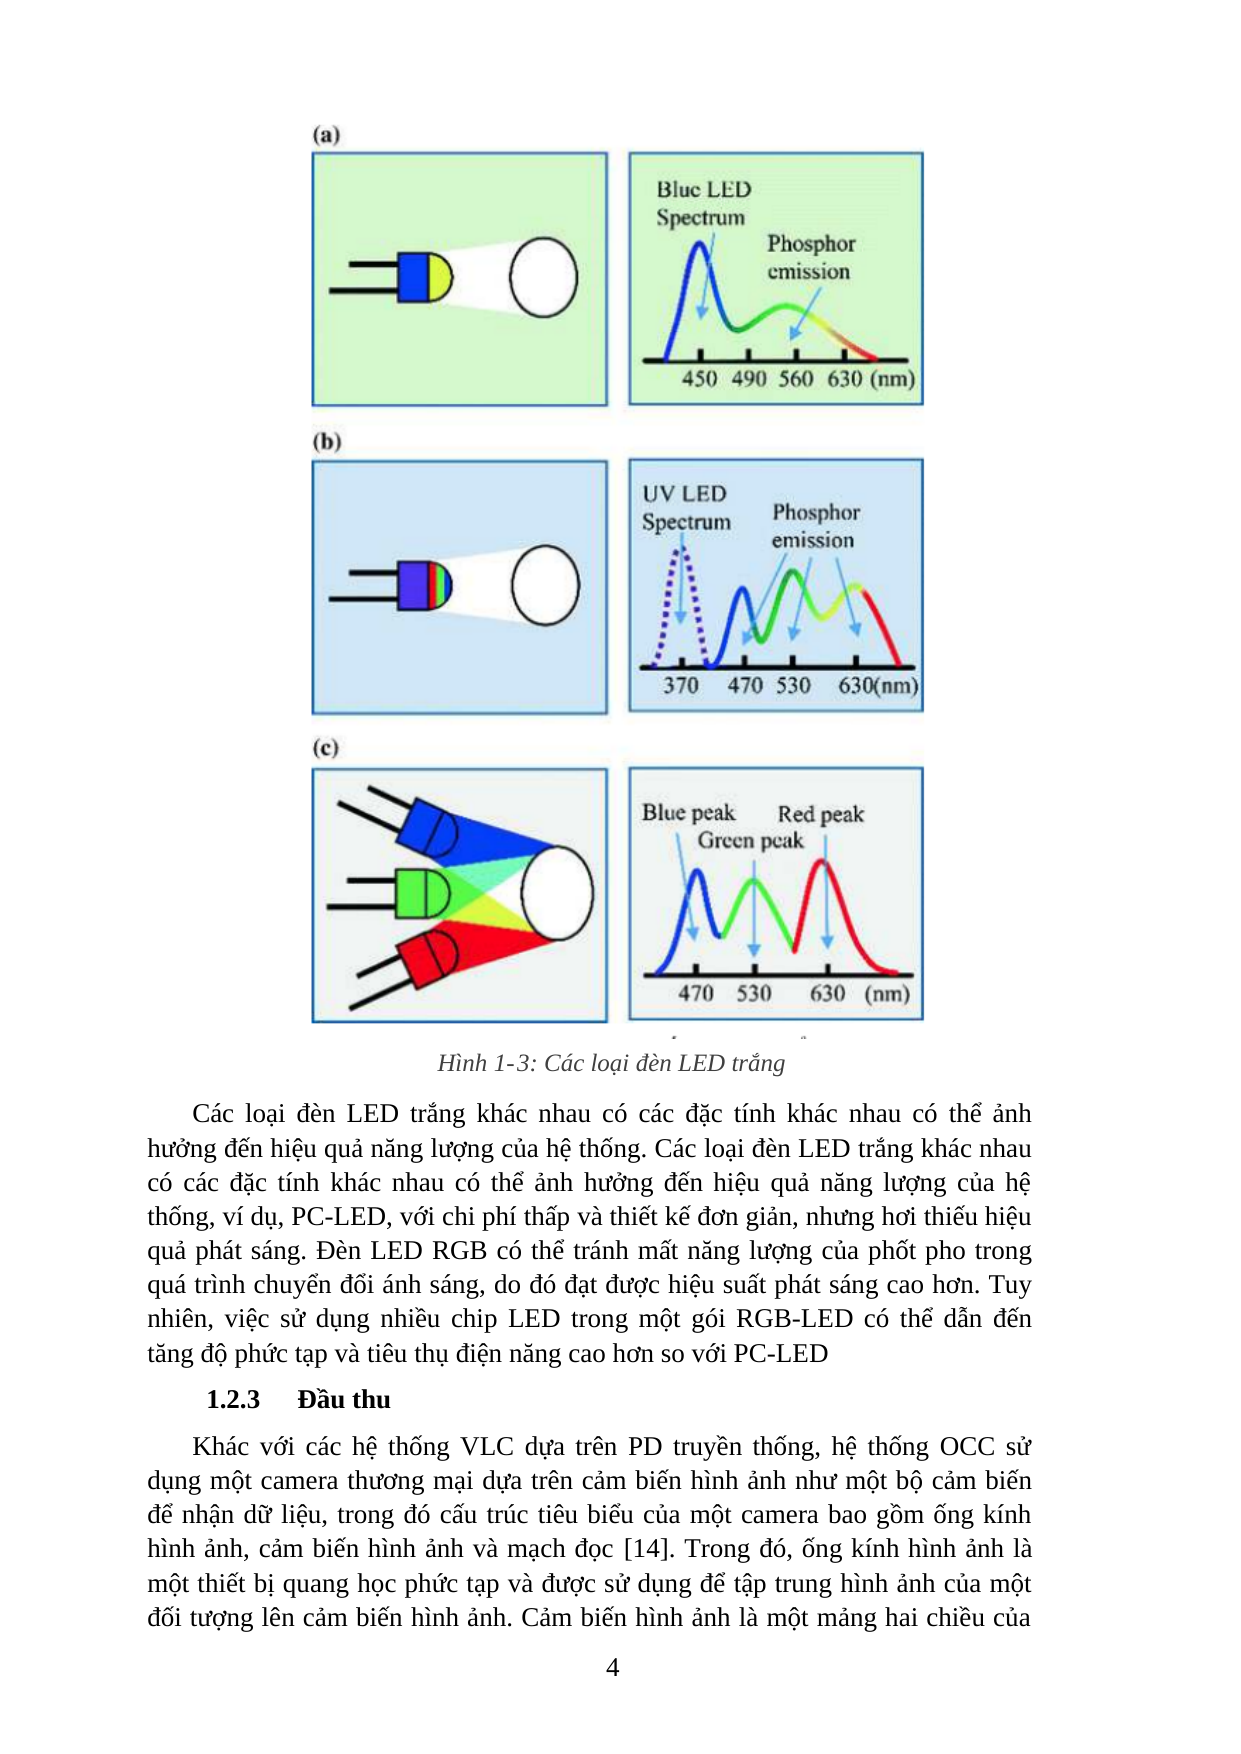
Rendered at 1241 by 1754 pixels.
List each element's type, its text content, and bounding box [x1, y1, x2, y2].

text Các loại đèn LED trắng khác nhau có các đặc tính khác nhau có thể ảnh hưởng đến hiệu quả năng lượng của hệ thống. Các loại đèn LED trắng khác nhau có các đặc tính khác nhau có thể ảnh hưởng đến hiệu quả năng lượng của hệ thống, ví dụ, PC-LED, với chi phí thấp và thiết kế đơn giản, nhưng hơi thiếu hiệu quả phát sáng. Đèn LED RGB có thể tránh mất năng lượng của phốt pho trong quá trình chuyển đổi ánh sáng, do đó đạt được hiệu suất phát sáng cao hơn. Tuy nhiên, việc sử dụng nhiều chip LED trong một gói RGB-LED có thể dẫn đến tăng độ phức tạp và tiêu thụ điện năng cao hơn so với PC-LED [147, 1097, 1033, 1368]
picture [268, 118, 958, 1039]
text Hình 1-3: Các loại đèn LED trắng [147, 1048, 1033, 1077]
subtitle Đầu thu [206, 1383, 1033, 1414]
